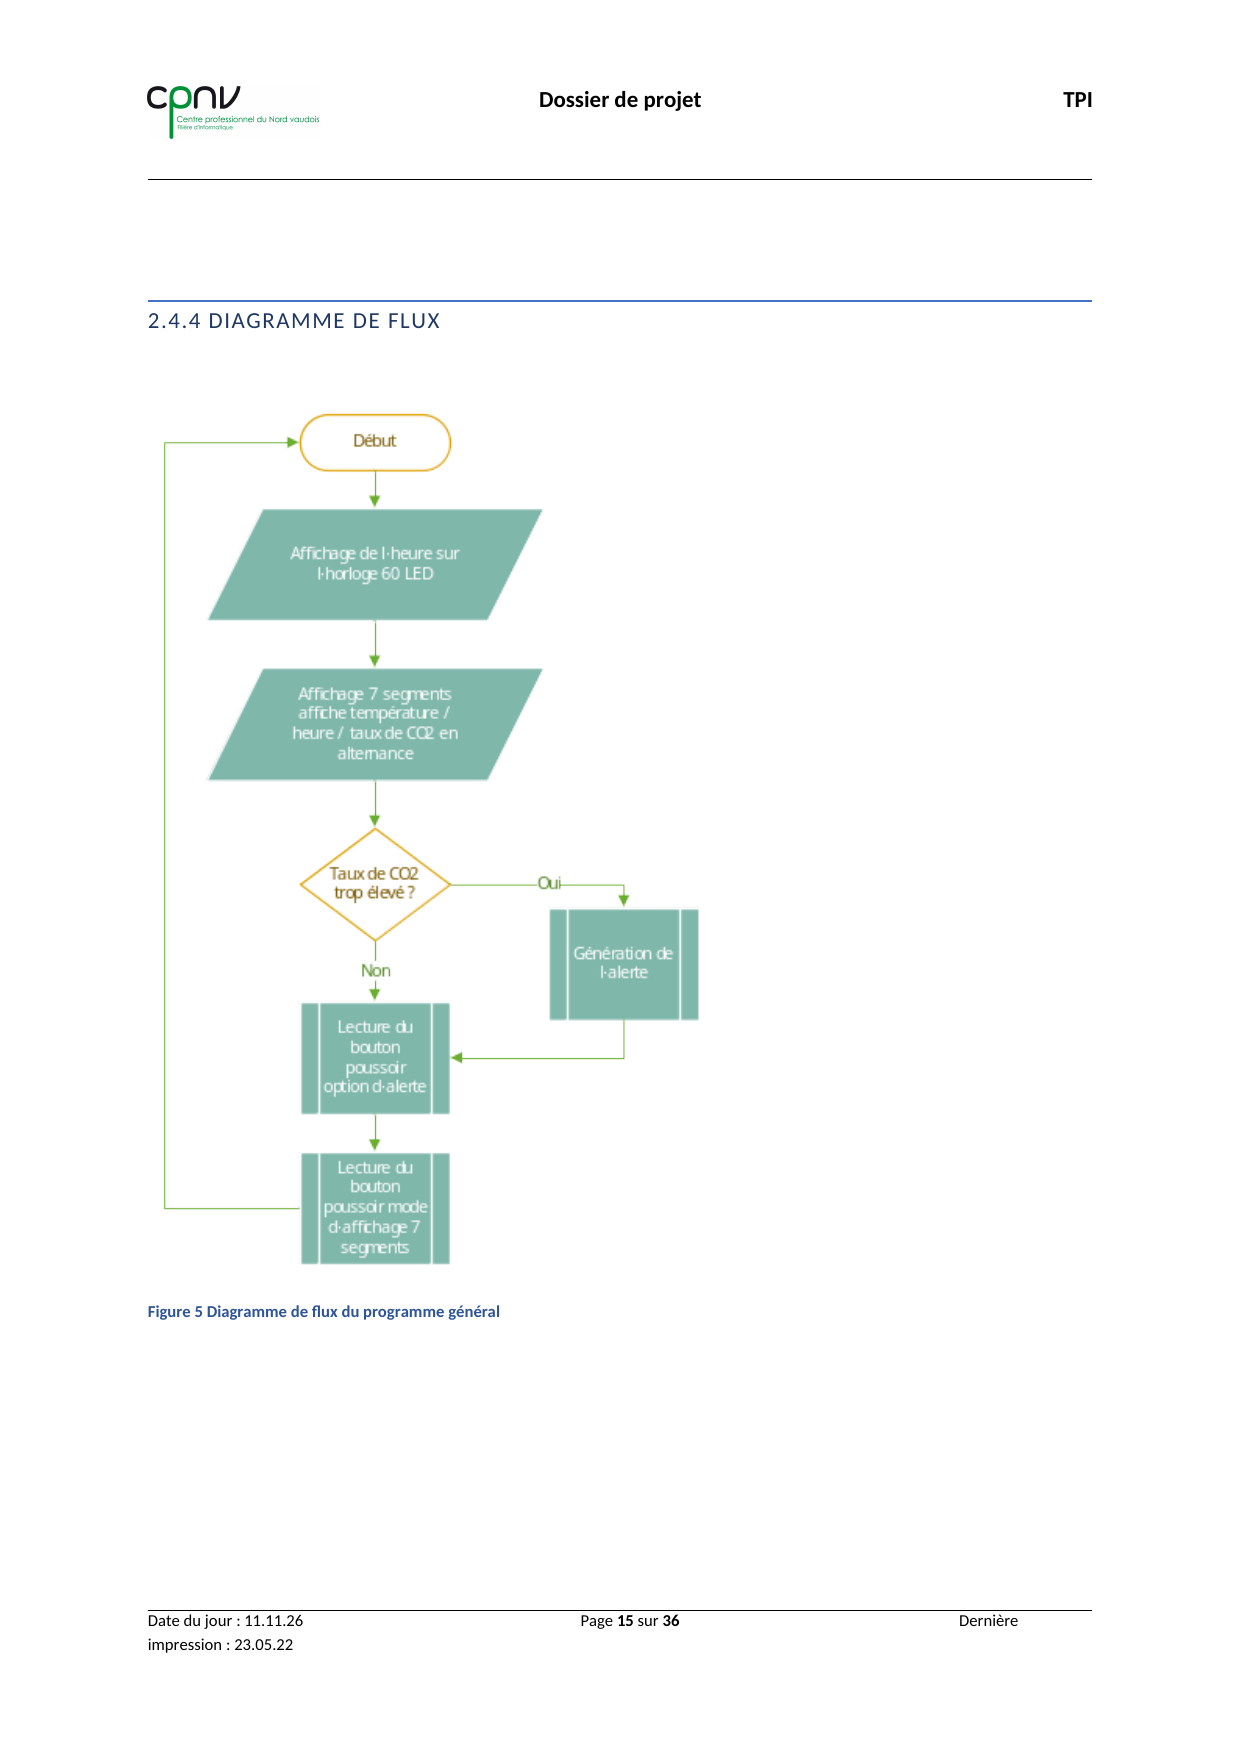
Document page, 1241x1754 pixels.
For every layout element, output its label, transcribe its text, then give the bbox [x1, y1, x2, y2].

picture [147, 86, 319, 139]
subtitle 2.4.4 Diagramme de flux [148, 302, 1092, 334]
text Figure 5 Diagramme de flux du programme général [148, 1301, 1092, 1321]
